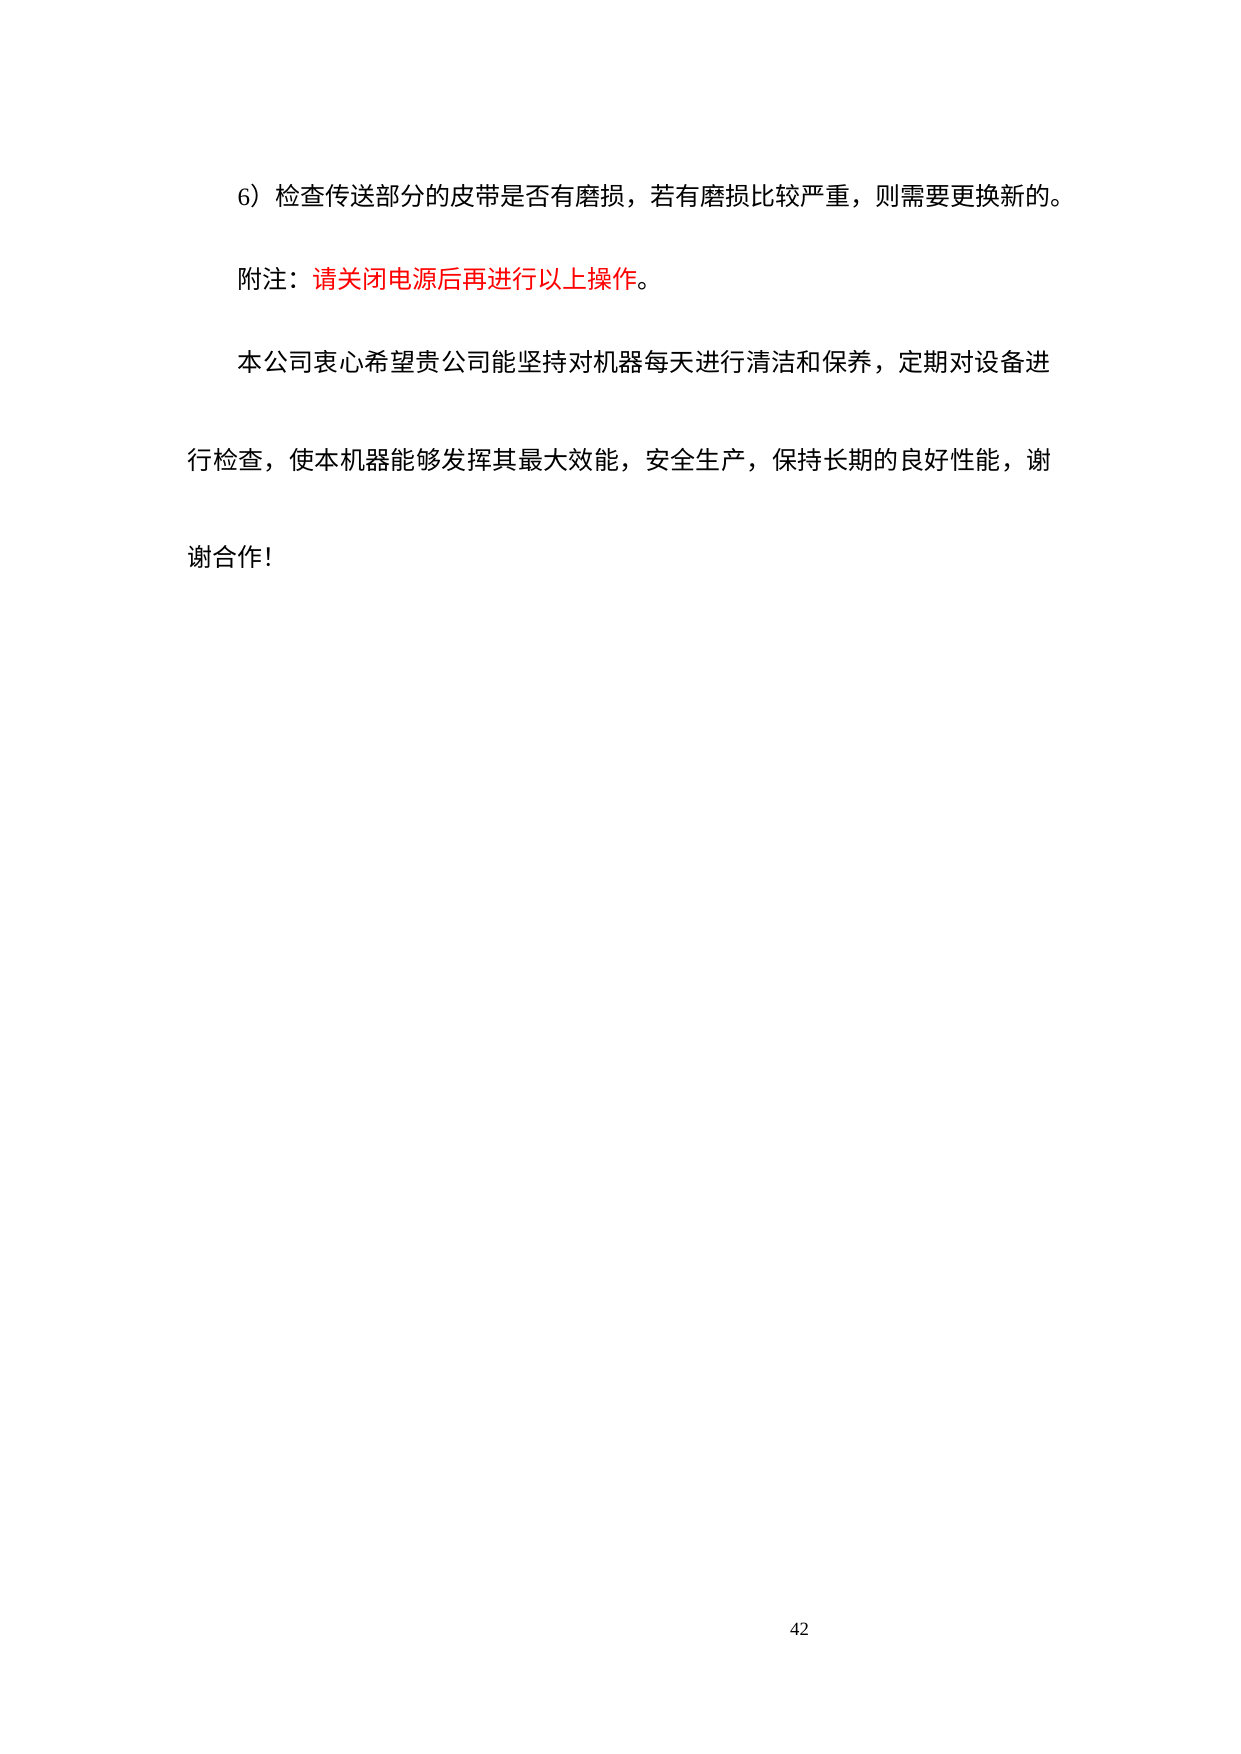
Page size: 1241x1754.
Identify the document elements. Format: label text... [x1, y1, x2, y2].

text 本公司衷心希望贵公司能坚持对机器每天进行清洁和保养，定期对设备进行检查，使本机器能够发挥其最大效能，安全生产，保持长期的良好性能，谢谢合作！ [187, 328, 1053, 588]
text 6）检查传送部分的皮带是否有磨损，若有磨损比较严重，则需要更换新的。 [187, 162, 1053, 227]
text 附注：请关闭电源后再进行以上操作。 [187, 245, 1053, 310]
